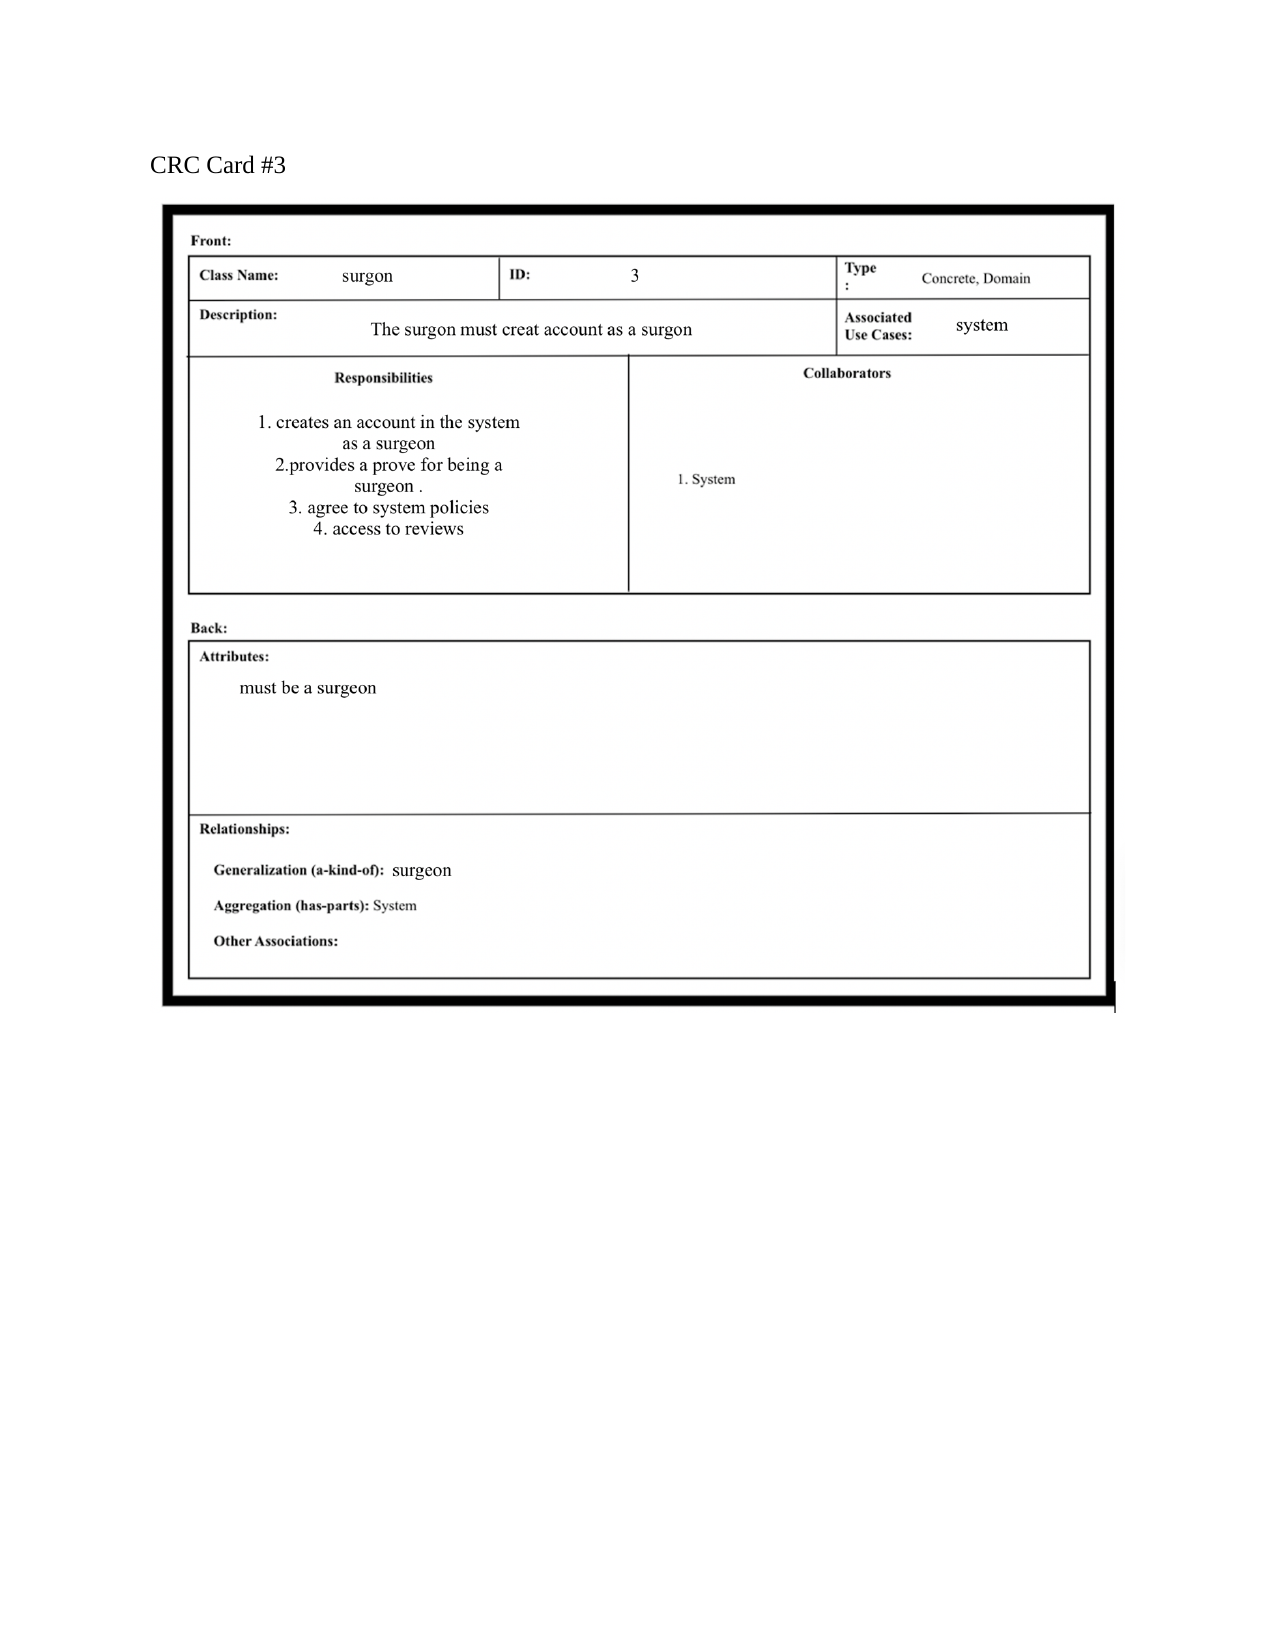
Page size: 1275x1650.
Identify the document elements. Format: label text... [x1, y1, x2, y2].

text CRC Card #3 [150, 150, 1125, 179]
picture [150, 197, 1125, 1013]
